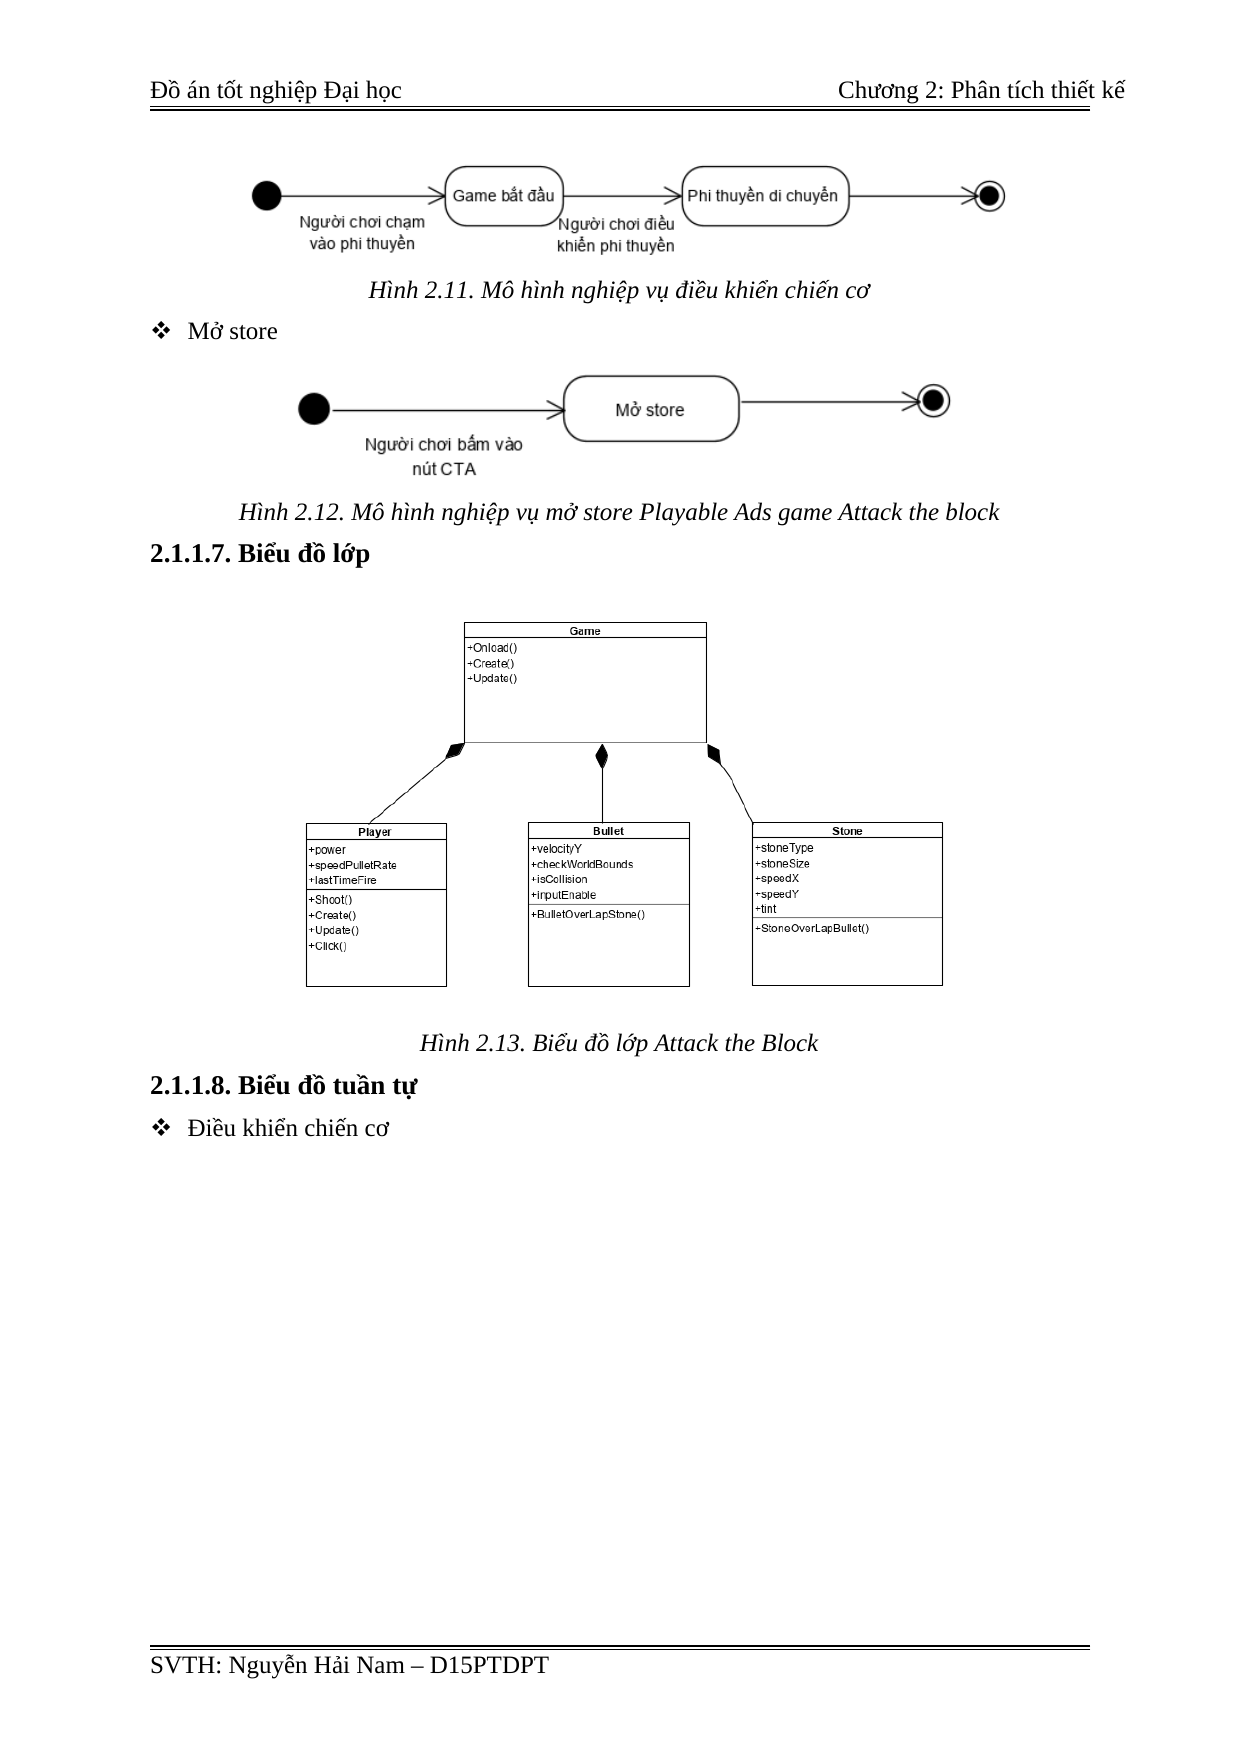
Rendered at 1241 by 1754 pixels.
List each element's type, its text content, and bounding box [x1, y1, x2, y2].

list Điều khiển chiến cơ [150, 1113, 1090, 1142]
text Hình 2.13. Biểu đồ lớp Attack the Block [150, 1028, 1090, 1057]
subtitle 2.1.1.8. Biểu đồ tuần tự [150, 1069, 1090, 1100]
picture [227, 150, 1013, 264]
list Mở store [150, 316, 1090, 345]
picture [275, 356, 965, 485]
text Hình 2.11. Mô hình nghiệp vụ điều khiển chiến cơ [150, 275, 1090, 304]
picture [271, 581, 969, 1017]
subtitle 2.1.1.7. Biểu đồ lớp [150, 537, 1090, 568]
text Hình 2.12. Mô hình nghiệp vụ mở store Playable Ads game Attack the block [150, 497, 1090, 525]
